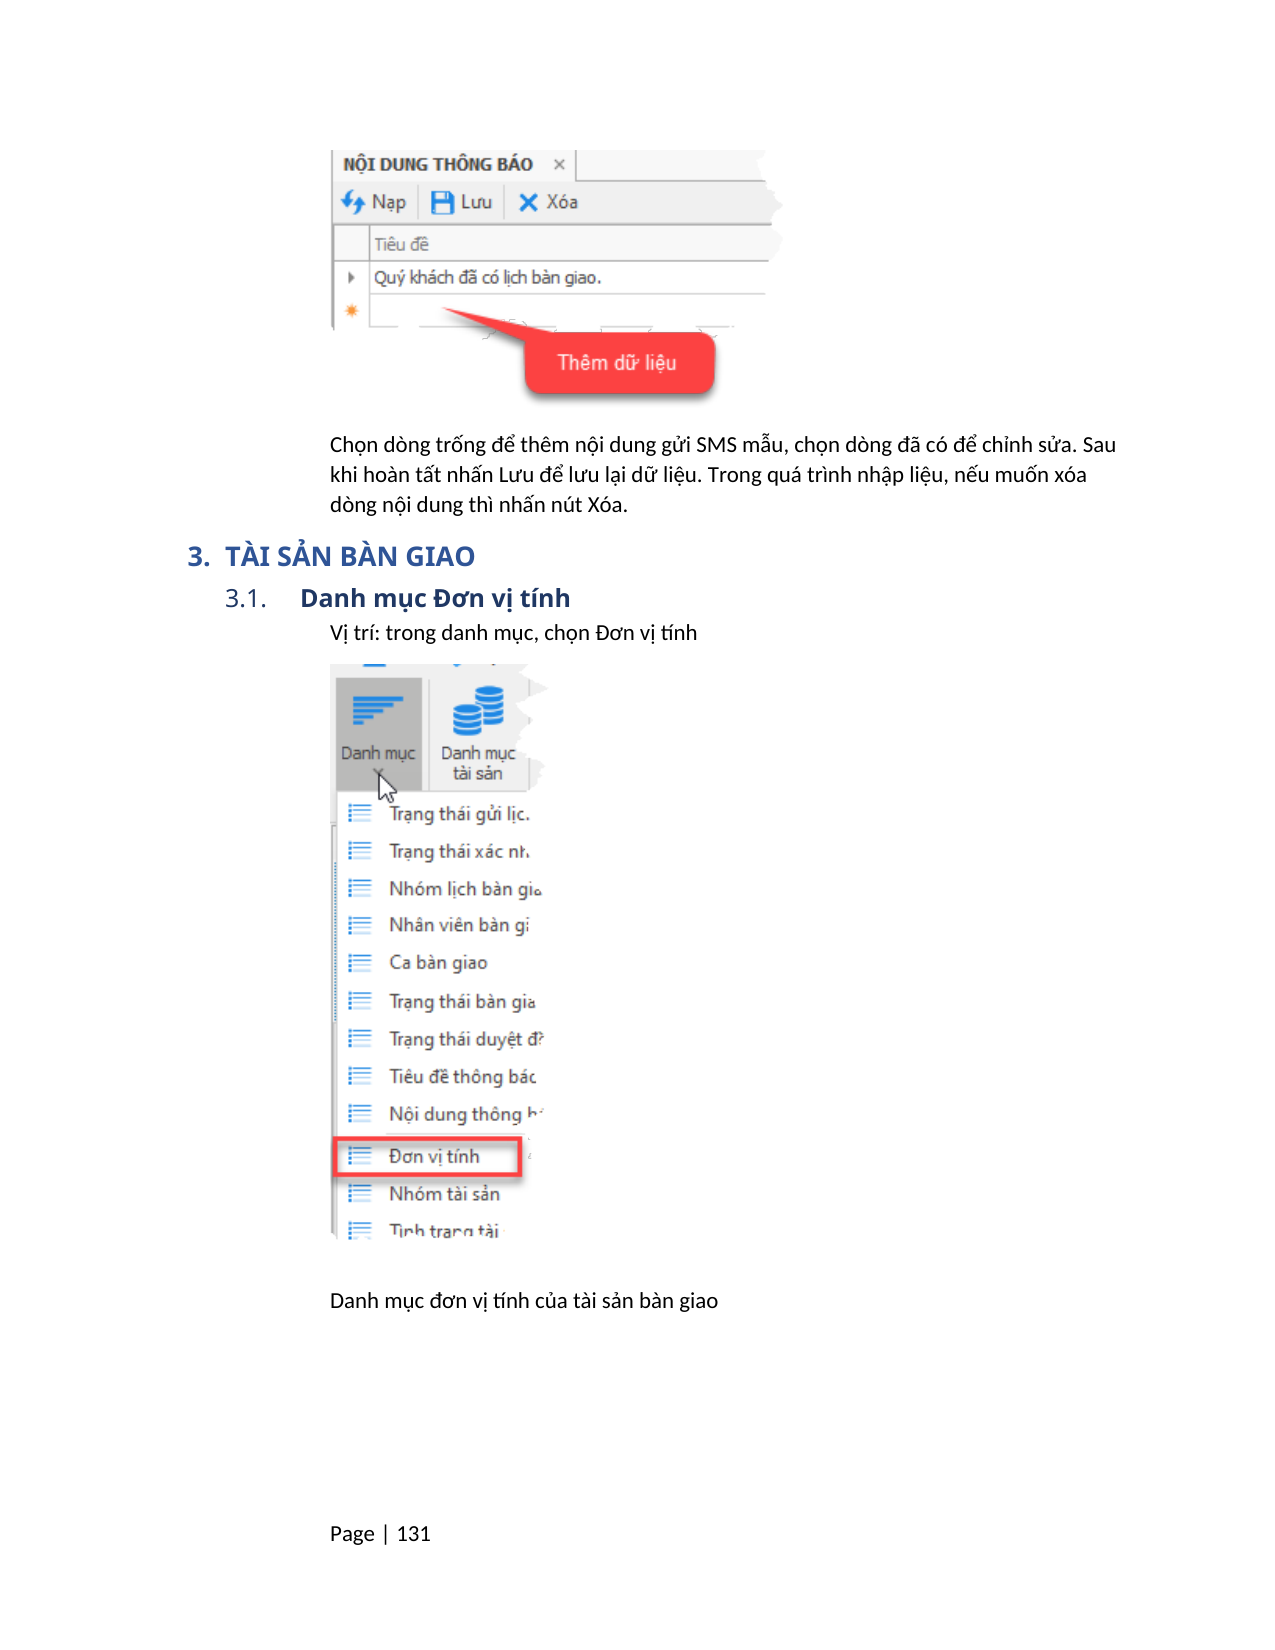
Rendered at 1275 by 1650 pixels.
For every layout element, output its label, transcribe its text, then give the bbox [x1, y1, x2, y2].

text Danh mục đơn vị tính của tài sản bàn giao [330, 1287, 1125, 1314]
picture [330, 664, 560, 1268]
subtitle TÀI SẢN BÀN GIAO [187, 537, 1125, 574]
text Chọn dòng trống để thêm nội dung gửi SMS mẫu, chọn dòng đã có để chỉnh sửa. Sau khi hoàn tất nhấn Lưu để lưu lại dữ liệu. Trong quá trình nhập liệu, nếu muốn xóa dòng nội dung thì nhấn nút Xóa. [330, 430, 1125, 518]
picture [330, 150, 802, 411]
subtitle Danh mục Đơn vị tính [225, 581, 1125, 615]
text Vị trí: trong danh mục, chọn Đơn vị tính [330, 618, 1125, 646]
